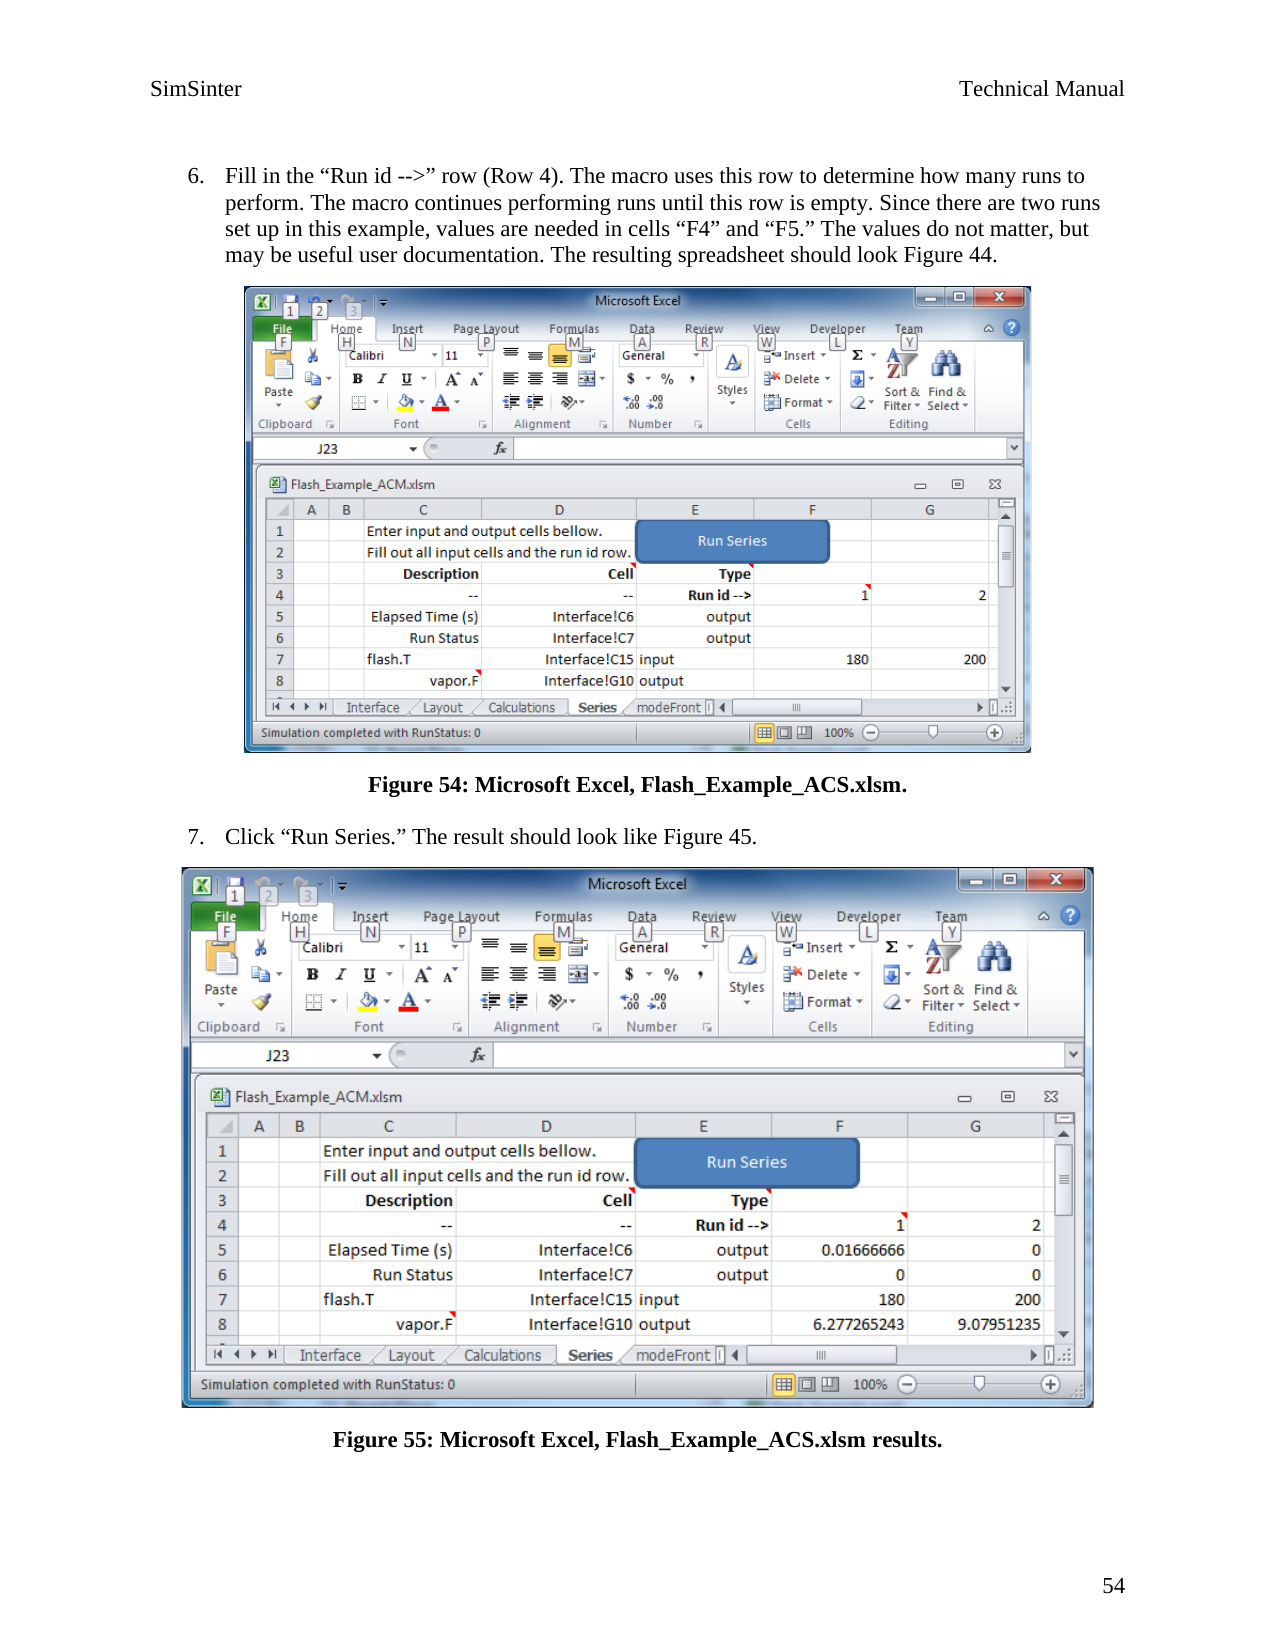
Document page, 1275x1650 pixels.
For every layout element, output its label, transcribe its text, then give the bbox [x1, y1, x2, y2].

text Figure 54: Microsoft Excel, Flash_Example_ACS.xlsm. [150, 771, 1125, 798]
picture [244, 286, 1032, 753]
list Fill in the “Run id -->” row (Row 4). The macro uses this row to determine how many runs to perform. The macro continues performing runs until this row is empty. Since there are two runs set up in this example, values are needed in cells “F4” and “F5.” The values do not matter, but may be useful user documentation. The resulting spreadsheet should look Figure 44. [187, 162, 1125, 268]
picture [181, 867, 1094, 1408]
text Figure 55: Microsoft Excel, Flash_Example_ACS.xlsm results. [150, 1427, 1125, 1453]
list Click “Run Series.” The result should look like Figure 45. [187, 823, 1125, 849]
